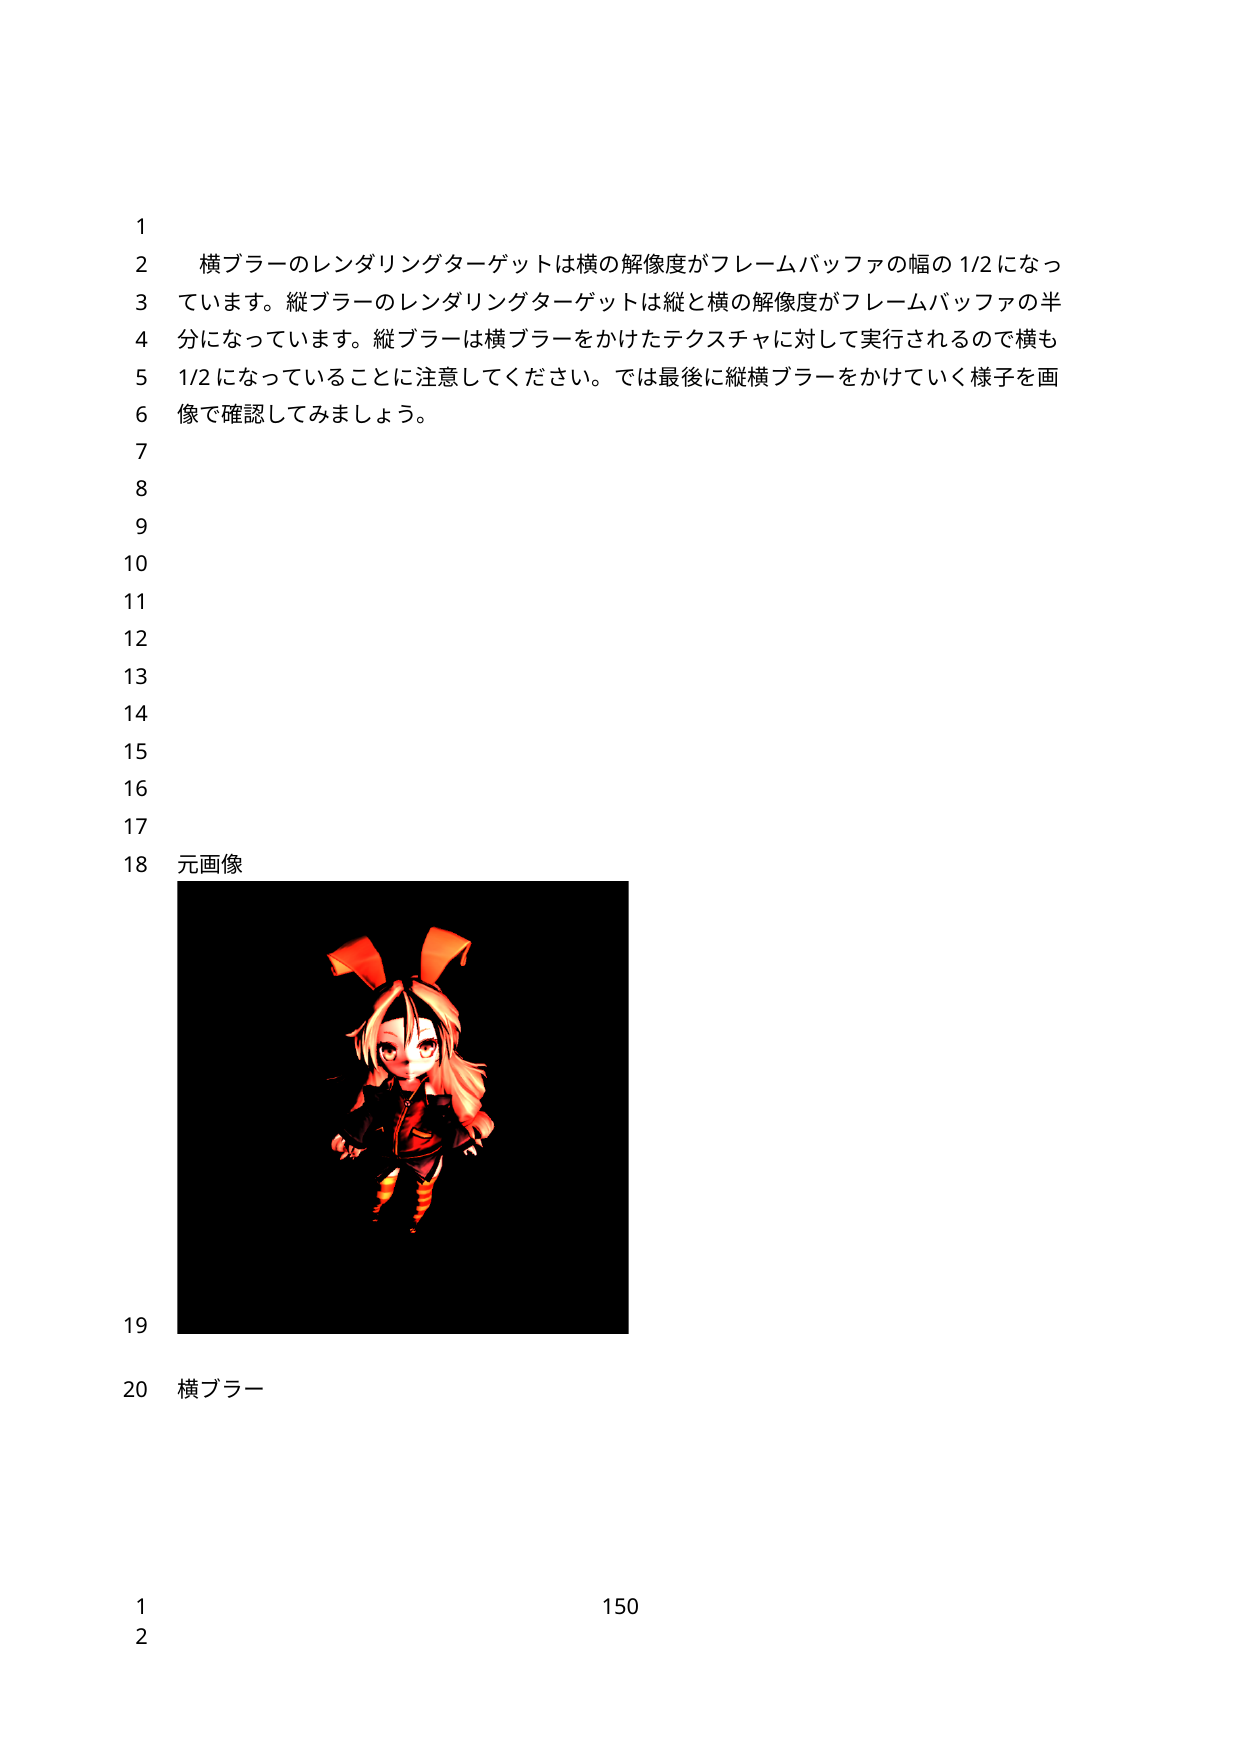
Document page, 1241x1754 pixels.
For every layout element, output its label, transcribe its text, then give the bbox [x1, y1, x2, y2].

text 横ブラー [177, 1369, 1063, 1407]
text 横ブラーのレンダリングターゲットは横の解像度がフレームバッファの幅の1/2になっています。縦ブラーのレンダリングターゲットは縦と横の解像度がフレームバッファの半分になっています。縦ブラーは横ブラーをかけたテクスチャに対して実行されるので横も1/2になっていることに注意してください。では最後に縦横ブラーをかけていく様子を画像で確認してみましょう。 [177, 244, 1063, 432]
picture [177, 881, 629, 1334]
text 元画像 [177, 844, 1063, 882]
